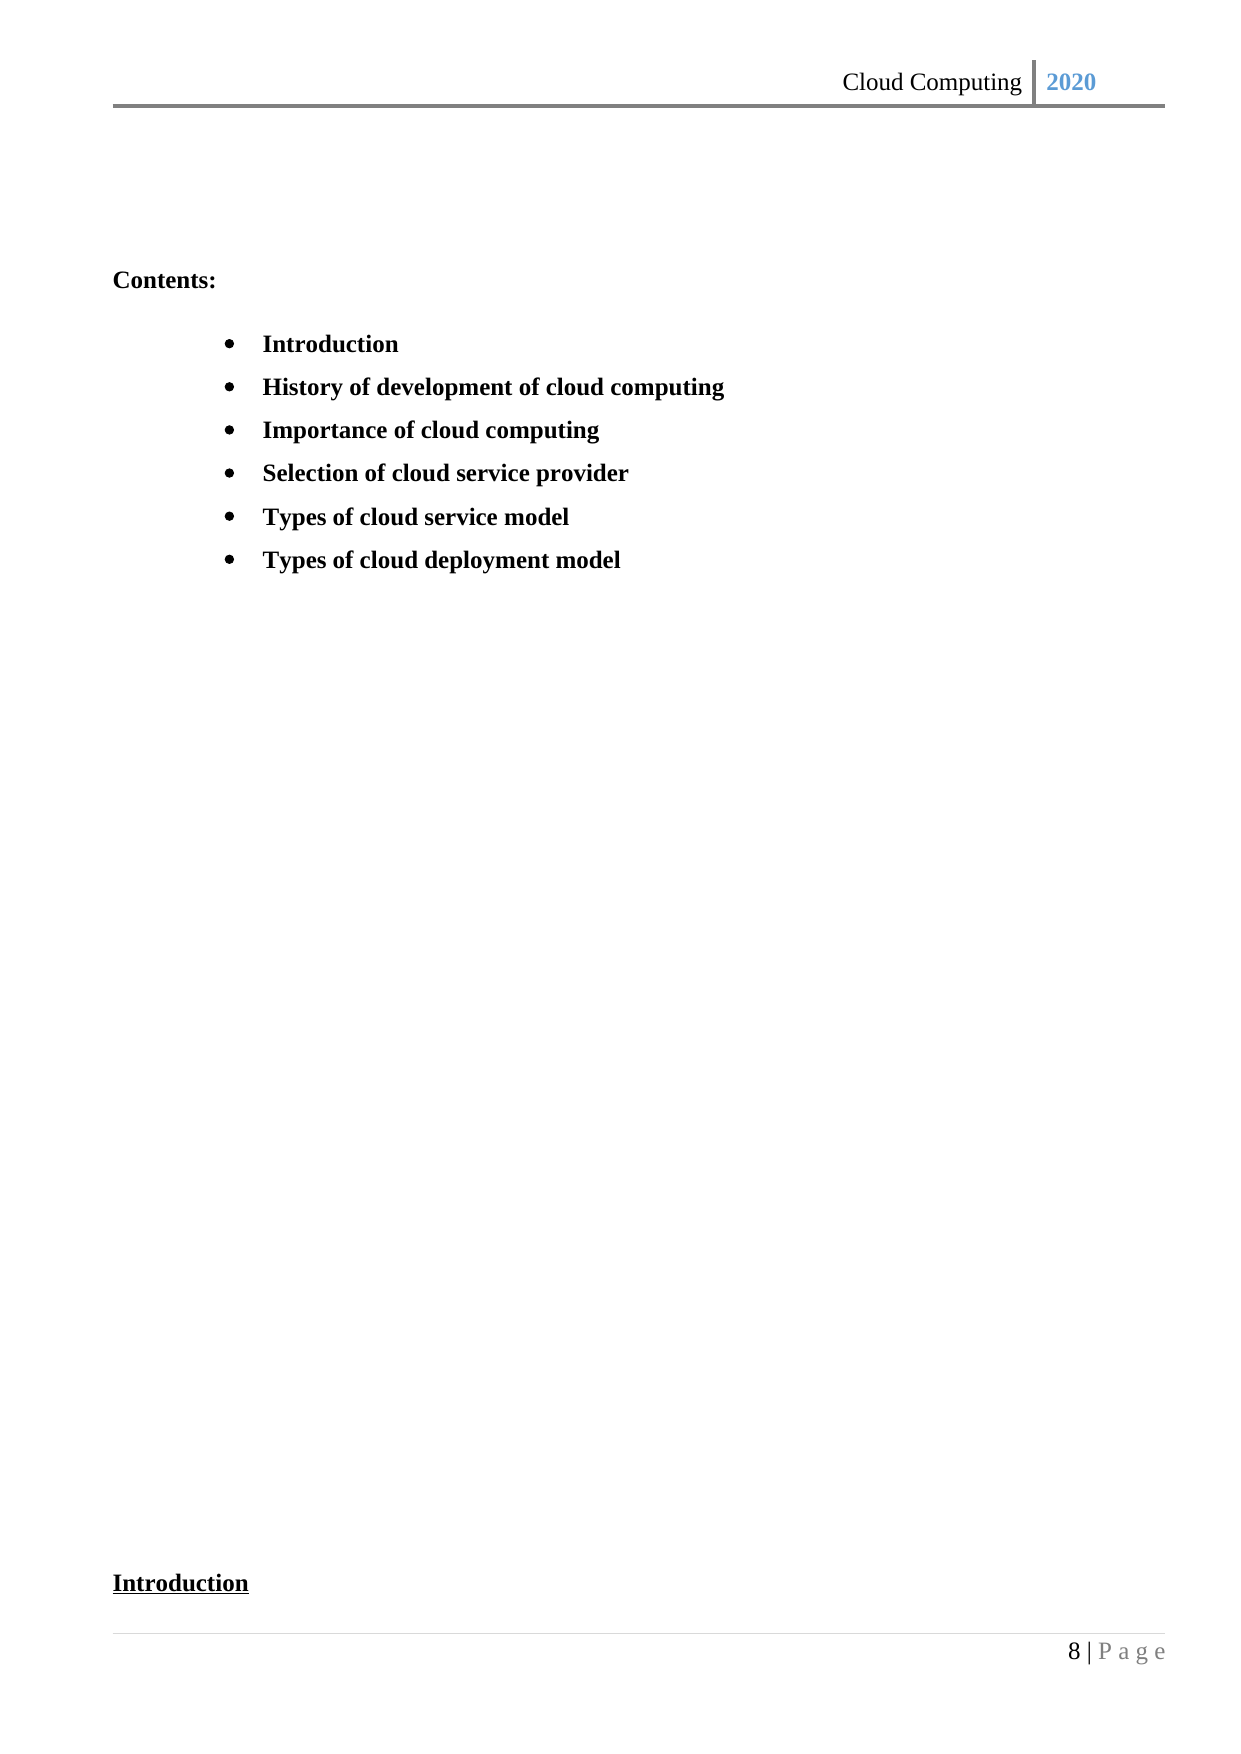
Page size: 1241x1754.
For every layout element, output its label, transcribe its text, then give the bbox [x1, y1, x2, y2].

list Types of cloud service model [225, 502, 1165, 530]
list Introduction [225, 329, 1165, 358]
list Selection of cloud service provider [225, 458, 1165, 487]
subtitle Introduction [112, 1568, 1165, 1597]
list Importance of cloud computing [225, 415, 1165, 444]
list Types of cloud deployment model [225, 545, 1165, 573]
text Contents: [112, 265, 1165, 294]
list History of development of cloud computing [225, 372, 1165, 401]
